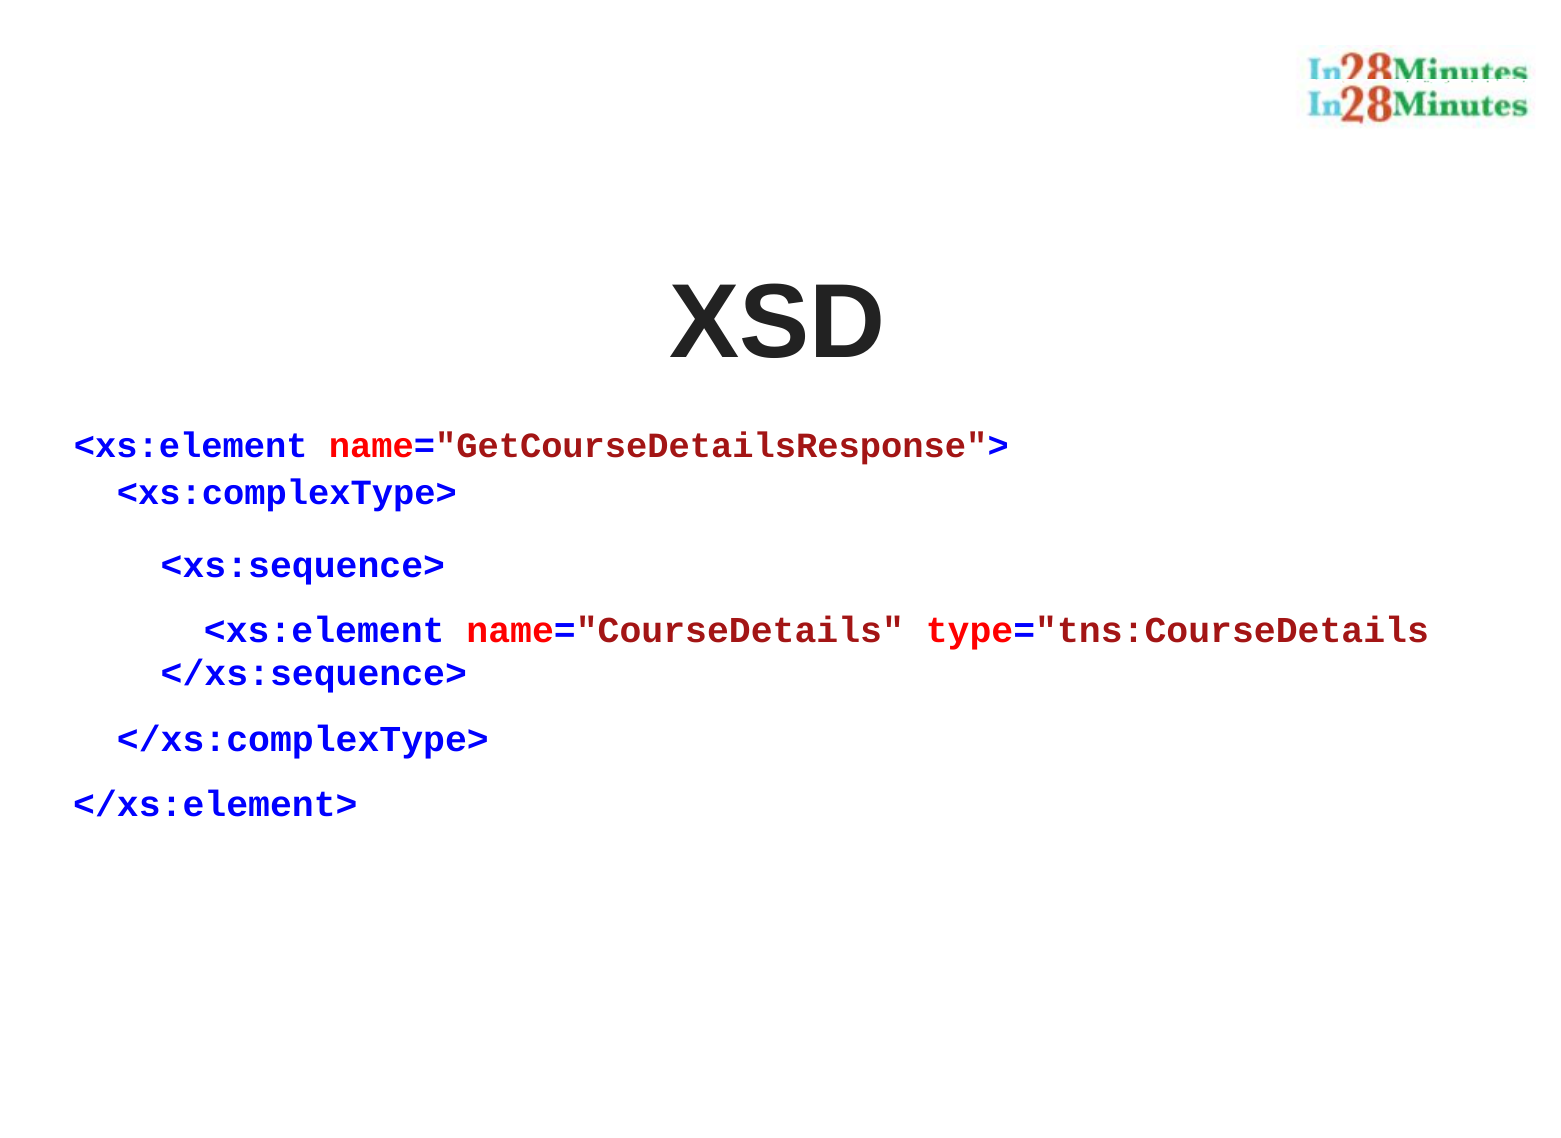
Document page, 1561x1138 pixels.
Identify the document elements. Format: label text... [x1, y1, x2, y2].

text XSD [73, 258, 1481, 379]
text <xs:element name="GetCourseDetailsResponse"> <xs:complexType> [73, 428, 1100, 515]
text </xs:element> [73, 786, 1489, 827]
text </xs:complexType> [117, 721, 1489, 762]
text <xs:element name="CourseDetails" type="tns:CourseDetails </xs:sequence> [160, 612, 1489, 696]
text <xs:sequence> [160, 547, 1489, 588]
picture [1272, 45, 1536, 212]
